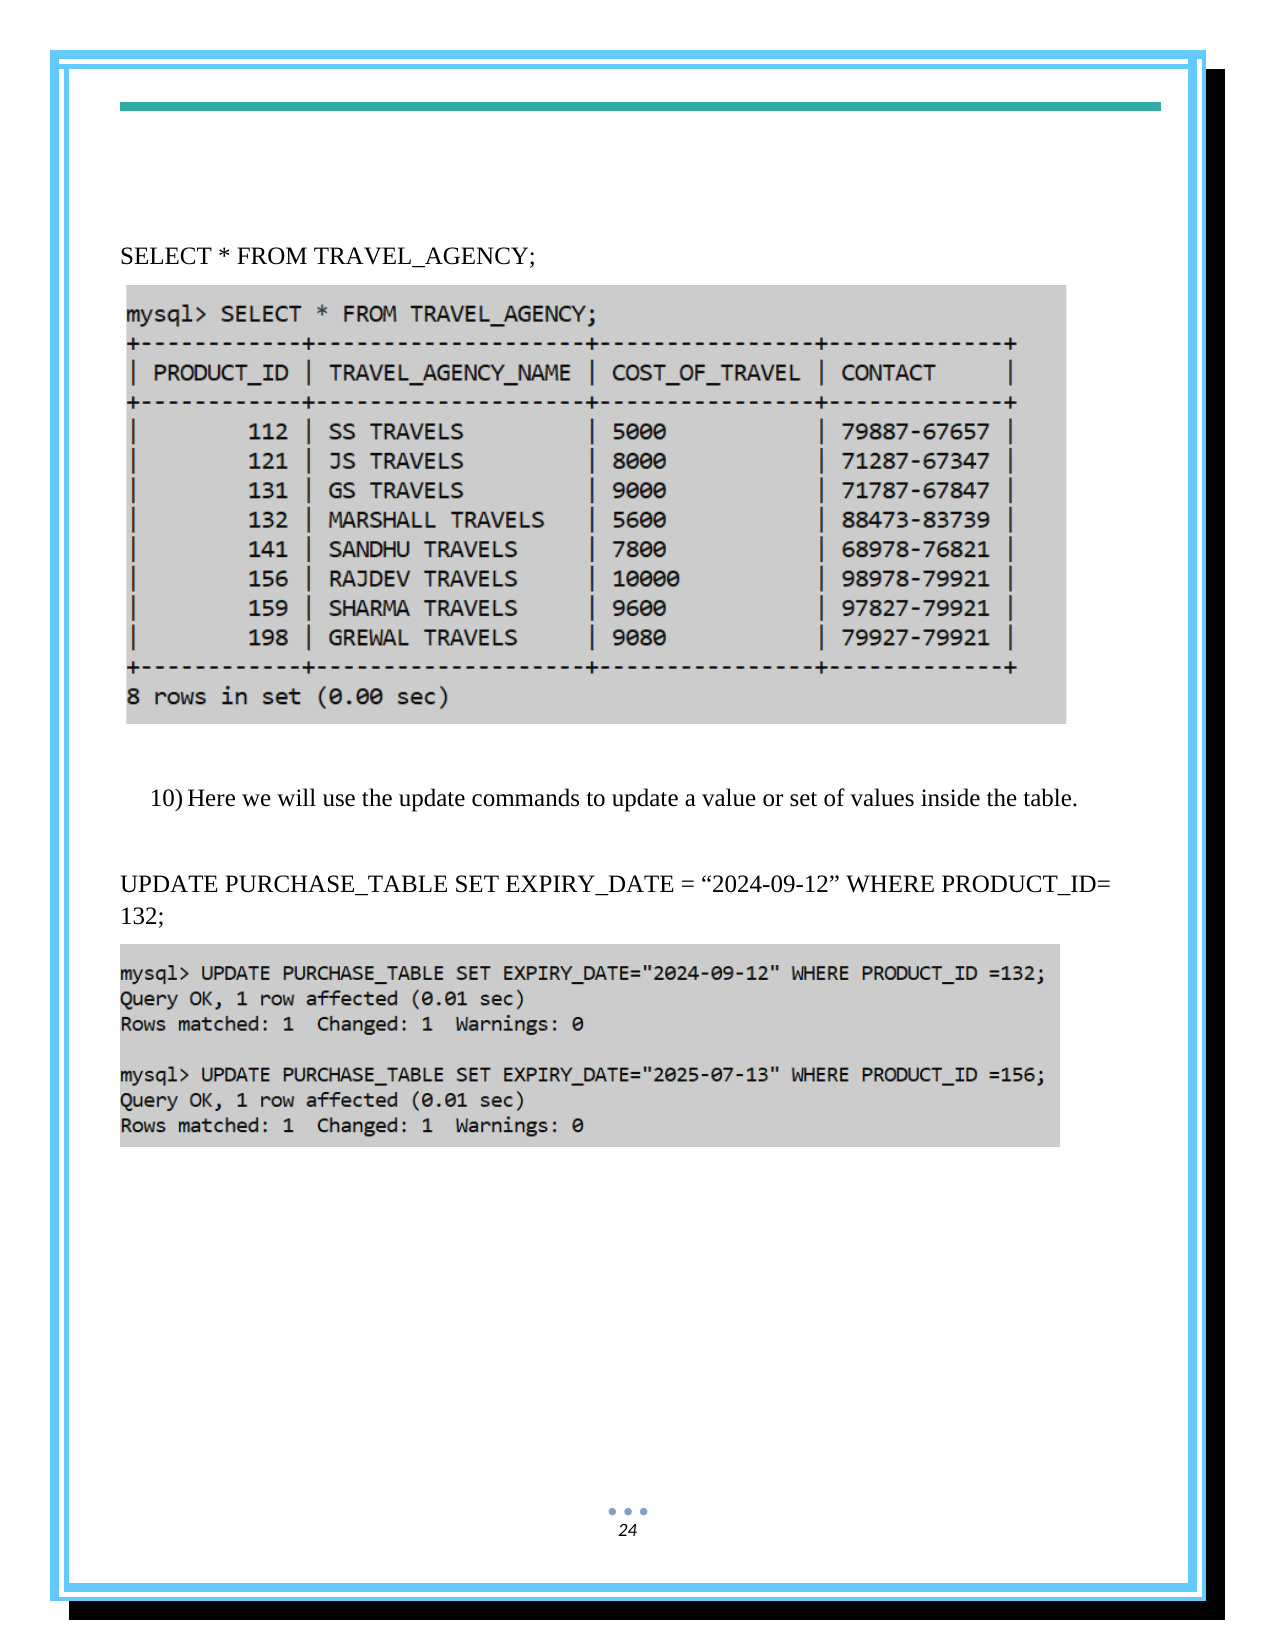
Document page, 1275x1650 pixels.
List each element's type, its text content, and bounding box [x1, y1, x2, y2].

picture [126, 285, 1067, 724]
list Here we will use the update commands to update a value or set of values inside the table. [149, 783, 1136, 812]
text SELECT * FROM TRAVEL_AGENCY; [120, 241, 1136, 270]
text UPDATE PURCHASE_TABLE SET EXPIRY_DATE = “2024-09-12” WHERE PRODUCT_ID= 132; [120, 869, 1136, 929]
picture [120, 944, 1061, 1147]
